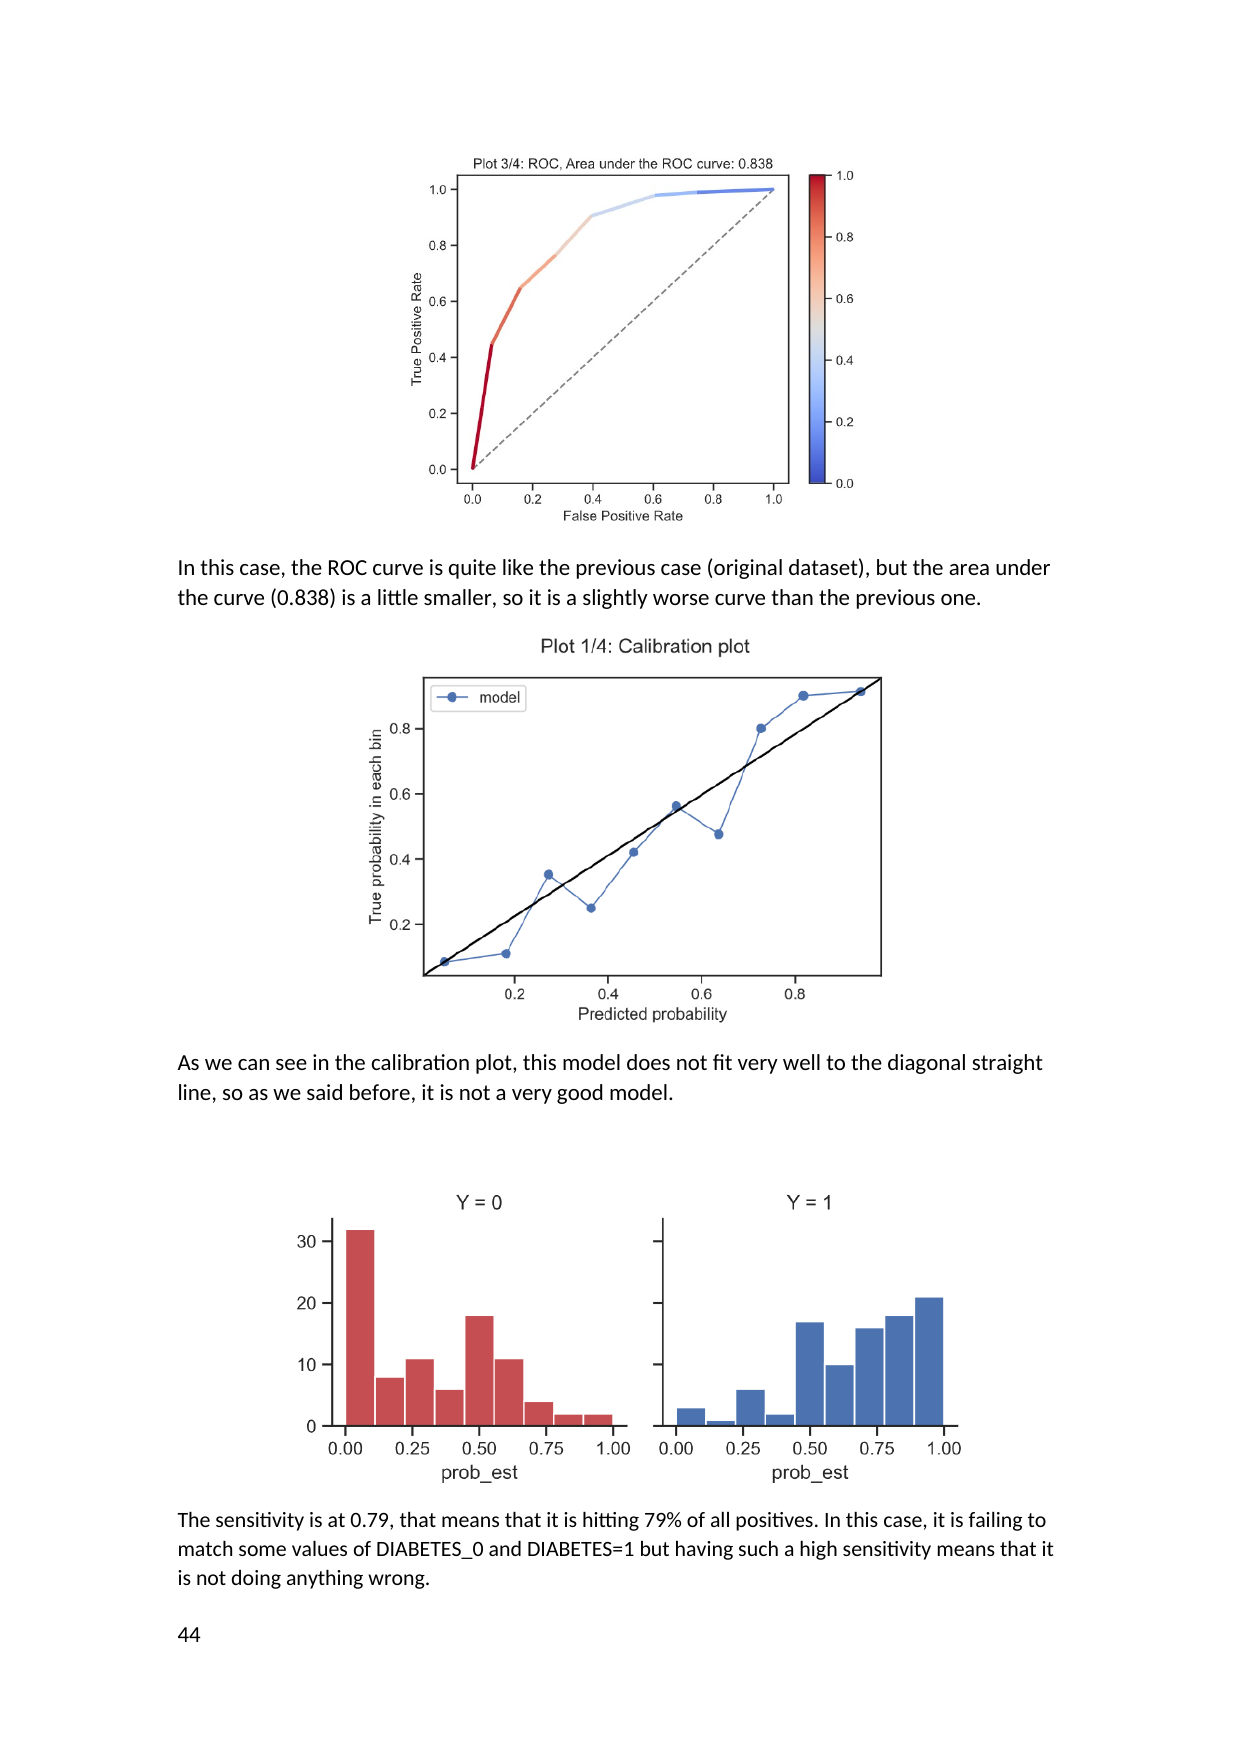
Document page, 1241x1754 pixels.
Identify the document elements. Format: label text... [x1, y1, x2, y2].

picture [273, 1171, 967, 1488]
text The sensitivity is at 0.79, that means that it is hitting 79% of all positives. In this case, it is failing to match some values of DIABETES_0 and DIABETES=1 but having such a high sensitivity means that it is not doing anything wrong. [177, 1507, 1063, 1591]
picture [345, 630, 895, 1029]
picture [374, 147, 866, 534]
text As we can see in the calibration plot, this model does not fit very well to the diagonal straight line, so as we said before, it is not a very good model. [177, 1048, 1063, 1106]
text In this case, the ROC curve is quite like the previous case (original dataset), but the area under the curve (0.838) is a little smaller, so it is a slightly worse curve than the previous one. [177, 553, 1063, 611]
